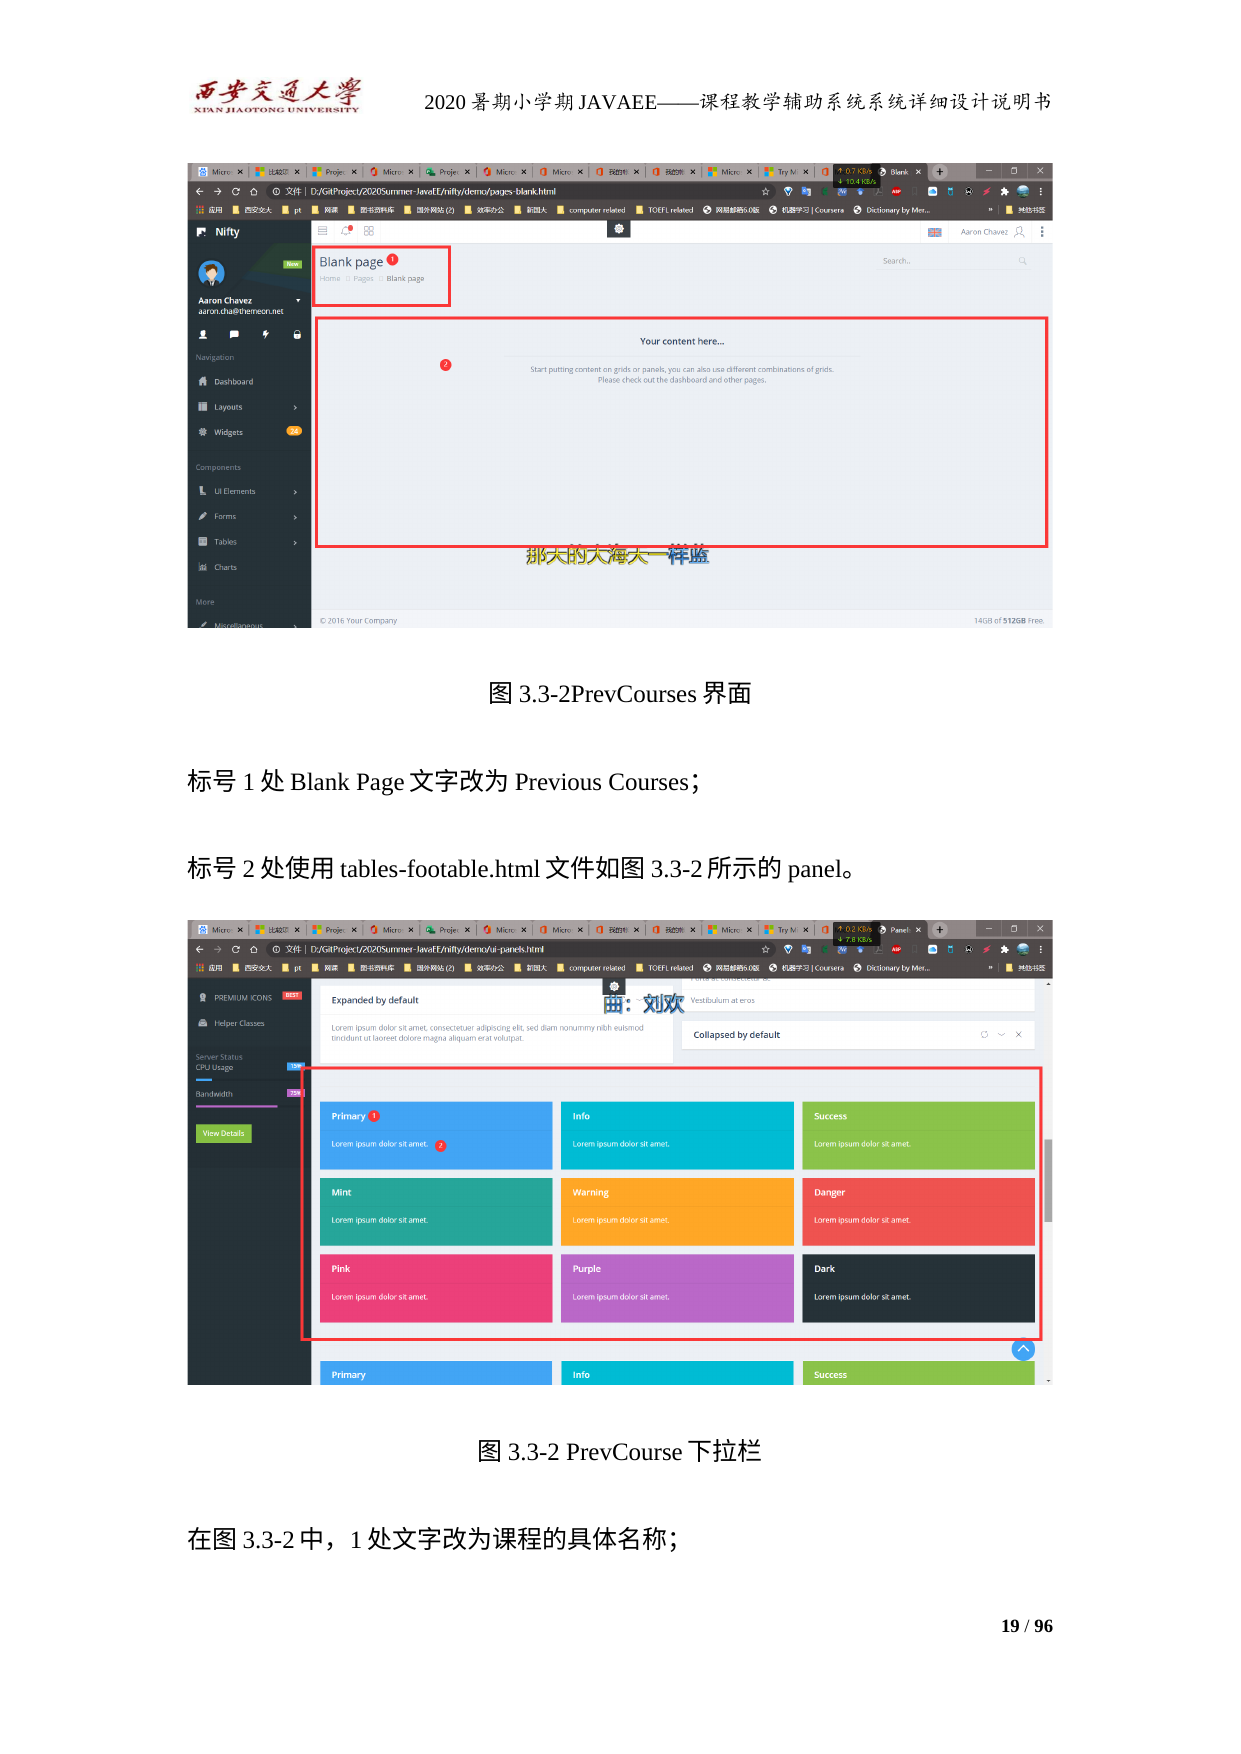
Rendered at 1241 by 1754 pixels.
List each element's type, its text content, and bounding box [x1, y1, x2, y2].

text 图3.3-2PrevCourses界面 [187, 658, 1053, 726]
picture [187, 163, 1053, 628]
text 在图3.3-2中，1处文字改为课程的具体名称； [187, 1503, 1053, 1571]
picture [189, 77, 364, 114]
picture [187, 920, 1053, 1385]
text 图3.3-2 PrevCourse下拉栏 [187, 1416, 1053, 1483]
text 标号2处使用tables-footable.html文件如图3.3-2所示的panel。 [187, 833, 1053, 901]
text 标号1处Blank Page文字改为Previous Courses； [187, 745, 1053, 813]
